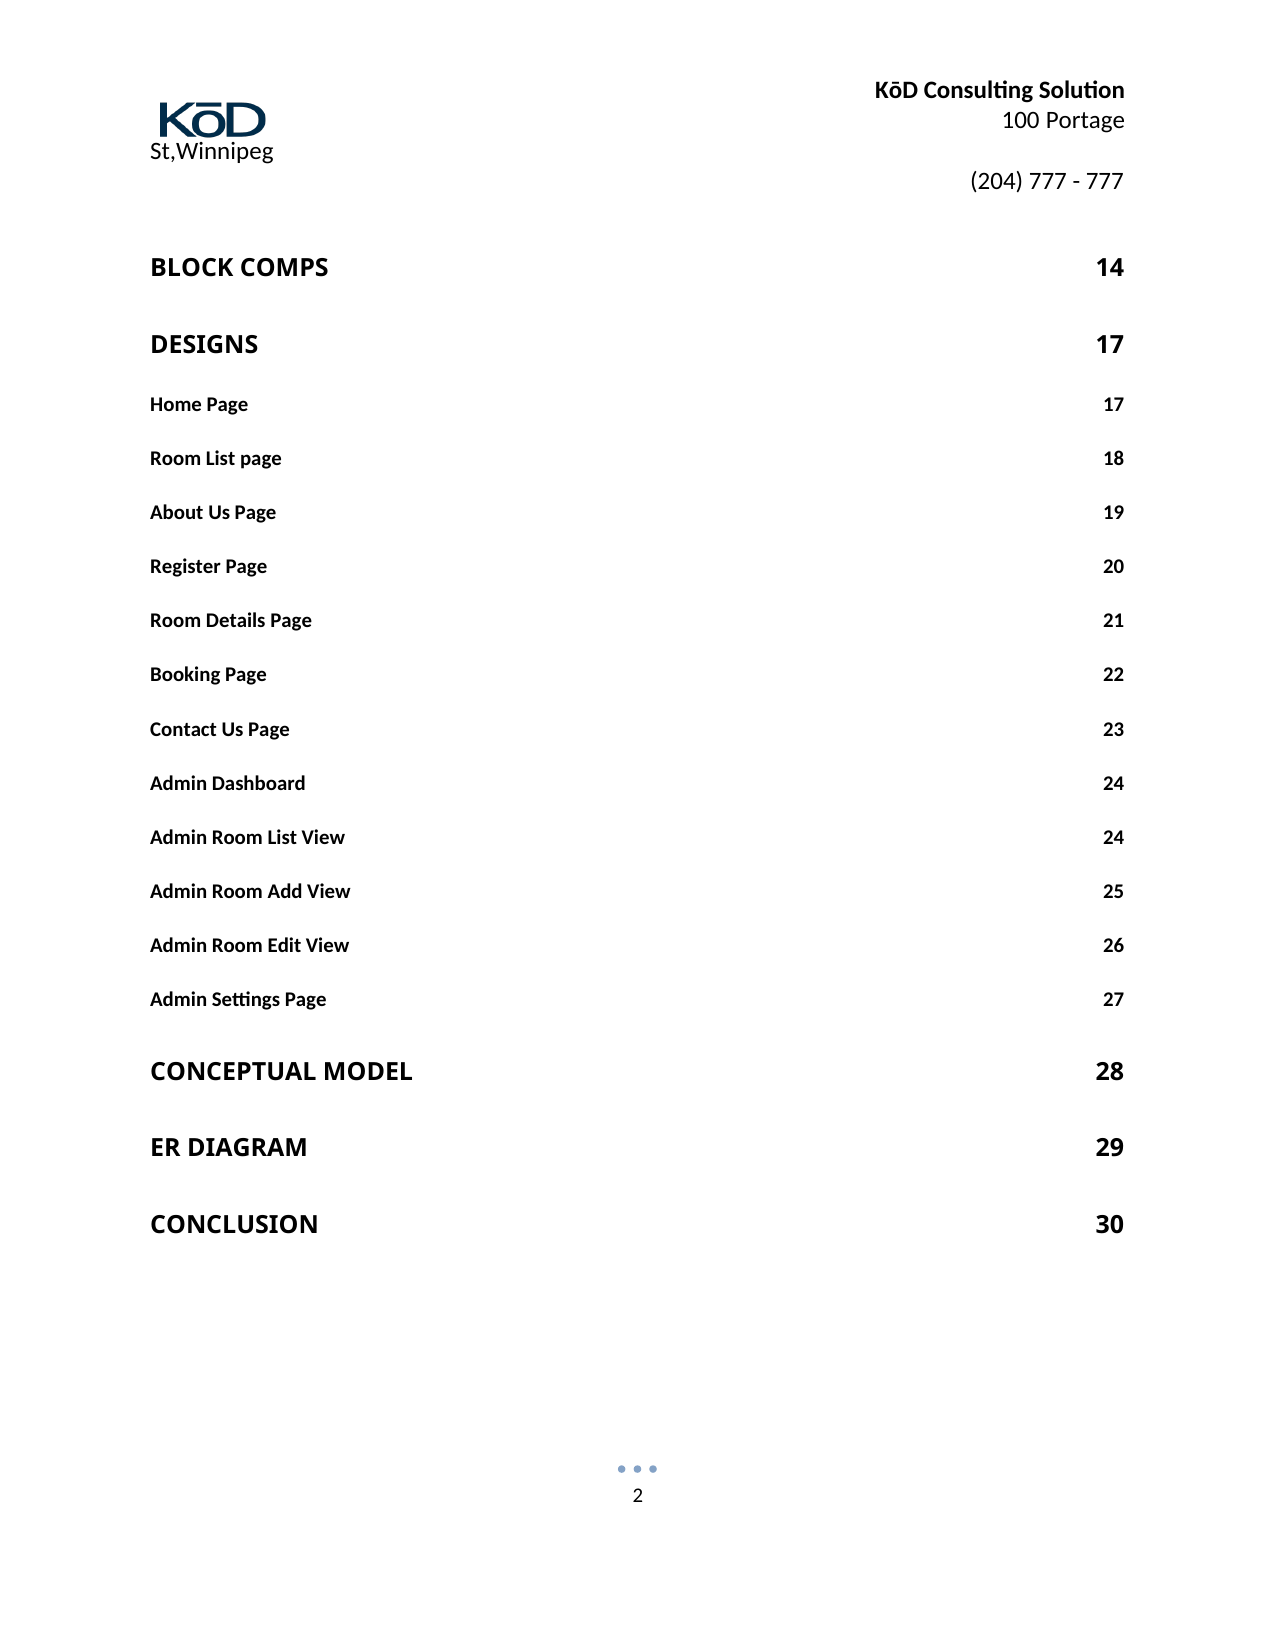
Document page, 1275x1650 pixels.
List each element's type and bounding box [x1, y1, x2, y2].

picture [156, 70, 266, 180]
